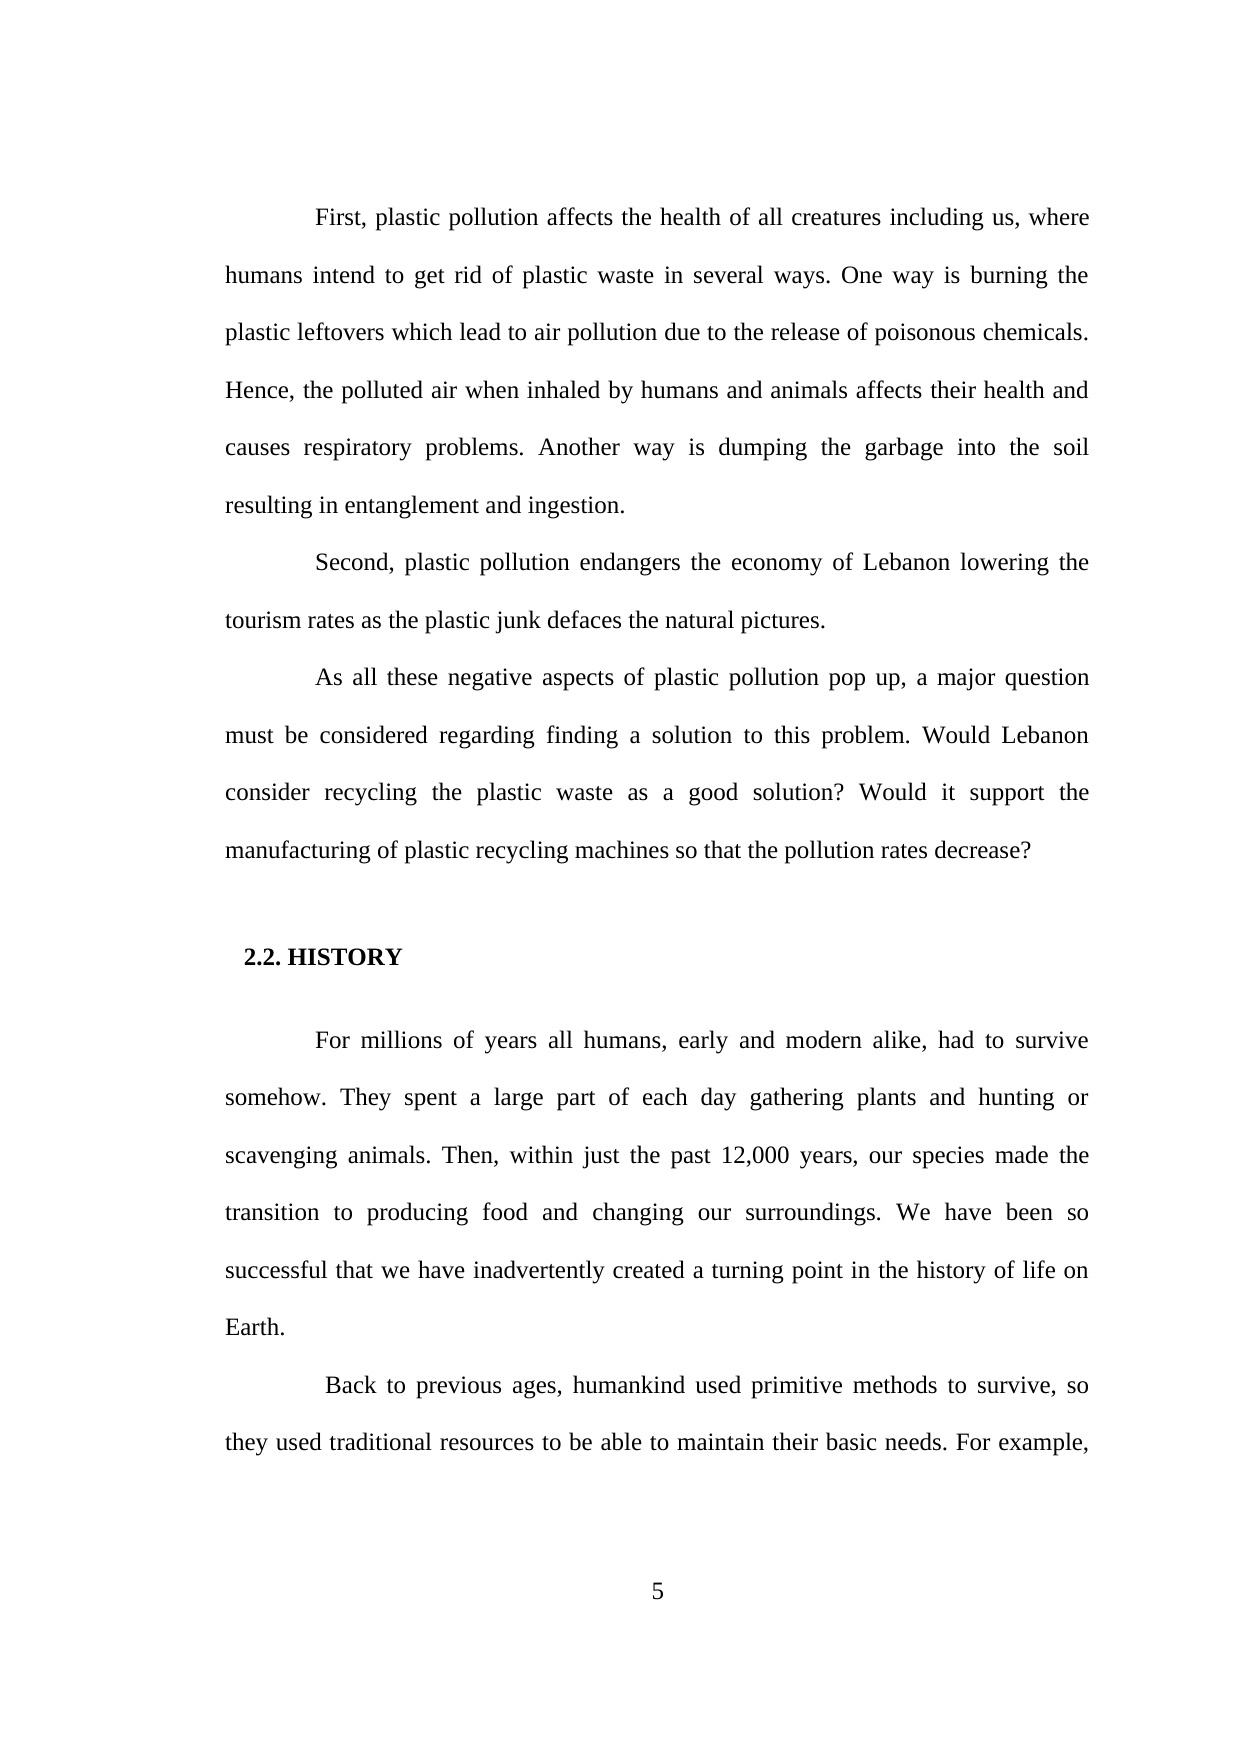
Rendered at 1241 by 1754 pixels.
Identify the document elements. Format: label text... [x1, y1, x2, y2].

text For millions of years all humans, early and modern alike, had to survive somehow. They spent a large part of each day gathering plants and hunting or scavenging animals. Then, within just the past 12,000 years, our species made the transition to producing food and changing our surroundings. We have been so successful that we have inadvertently created a turning point in the history of life on Earth. [225, 1025, 1090, 1341]
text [225, 1370, 1090, 1456]
subtitle History [244, 942, 1090, 971]
text Second, plastic pollution endangers the economy of Lebanon lowering the tourism rates as the plastic junk defaces the natural pictures. [225, 547, 1090, 634]
text First, plastic pollution affects the health of all creatures including us, where humans intend to get rid of plastic waste in several ways. One way is burning the plastic leftovers which lead to air pollution due to the release of poisonous chemicals. Hence, the polluted air when inhaled by humans and animals affects their health and causes respiratory problems. Another way is dumping the garbage into the soil resulting in entanglement and ingestion. [225, 202, 1090, 519]
text As all these negative aspects of plastic pollution pop up, a major question must be considered regarding finding a solution to this problem. Would Lebanon consider recycling the plastic waste as a good solution? Would it support the manufacturing of plastic recycling machines so that the pollution rates decrease? [225, 662, 1090, 864]
